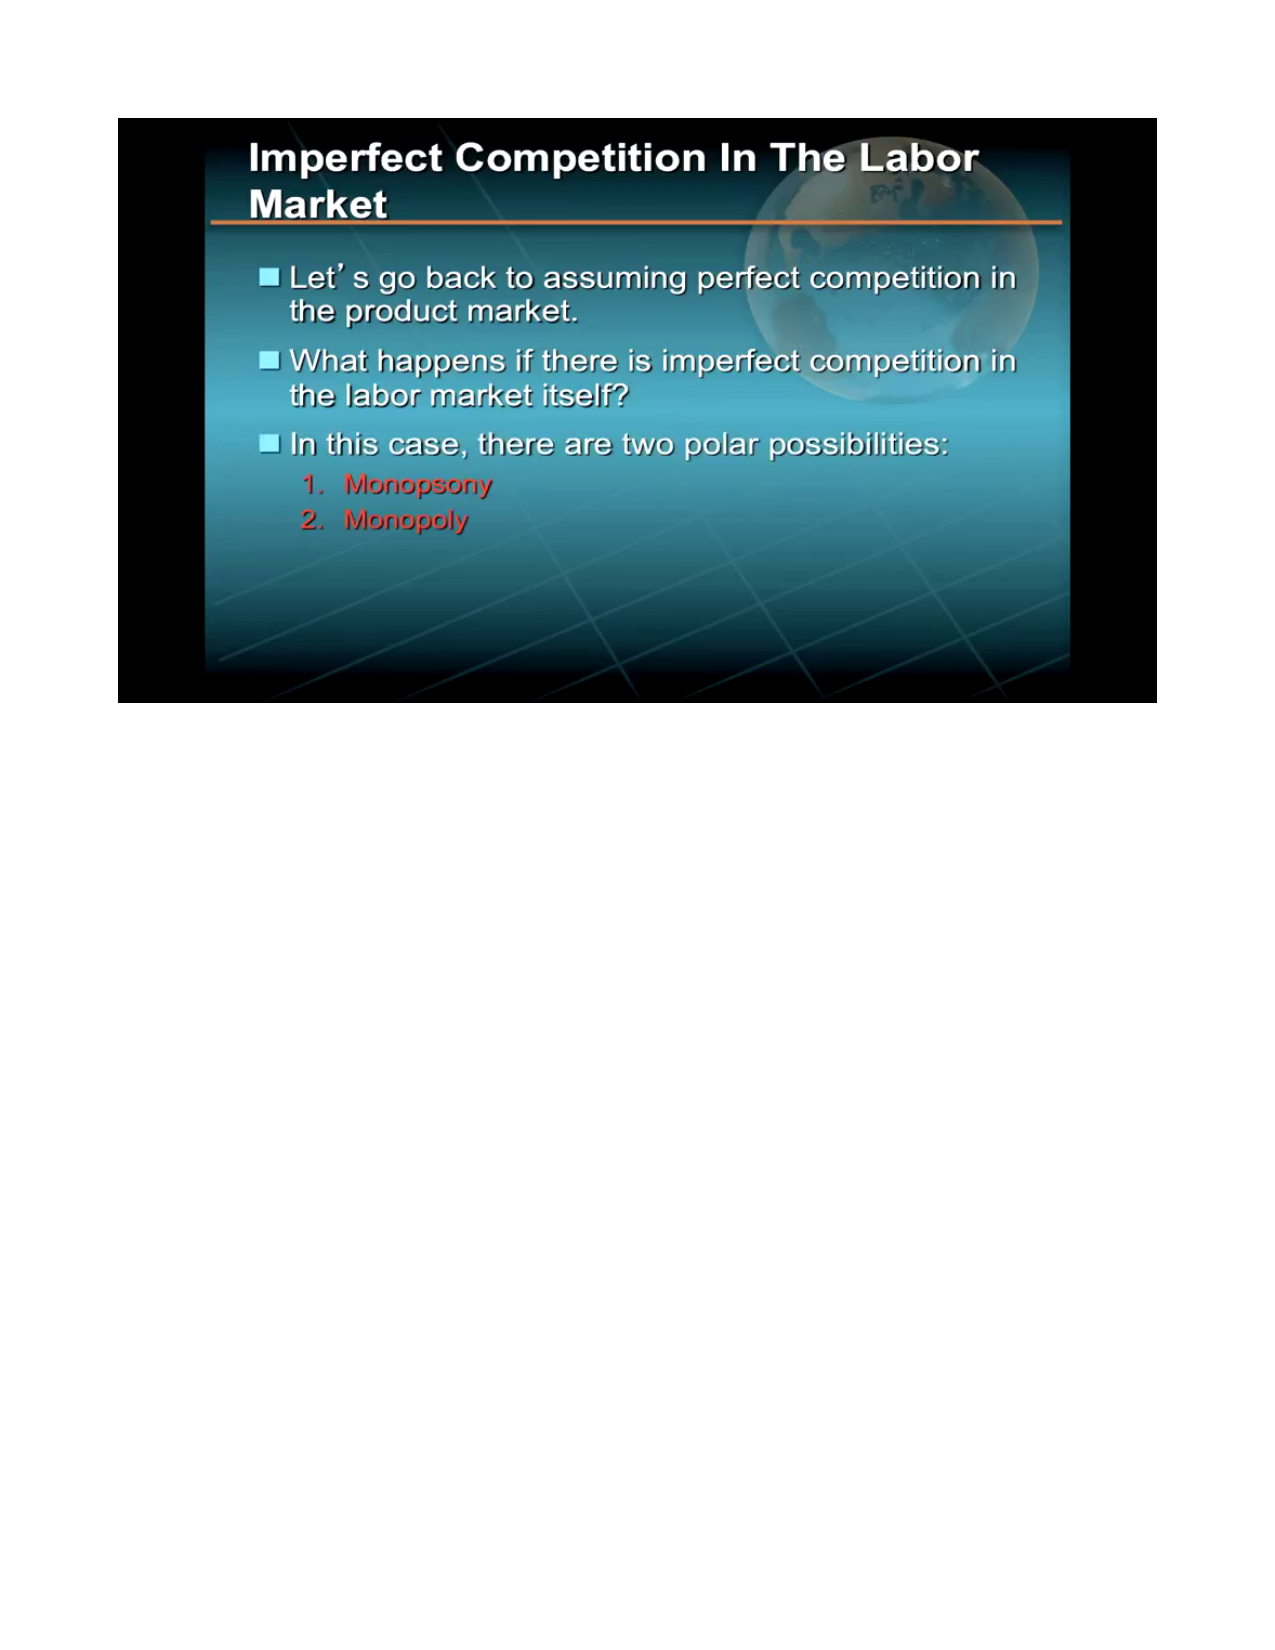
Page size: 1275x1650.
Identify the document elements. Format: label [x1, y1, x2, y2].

picture [118, 118, 1157, 703]
